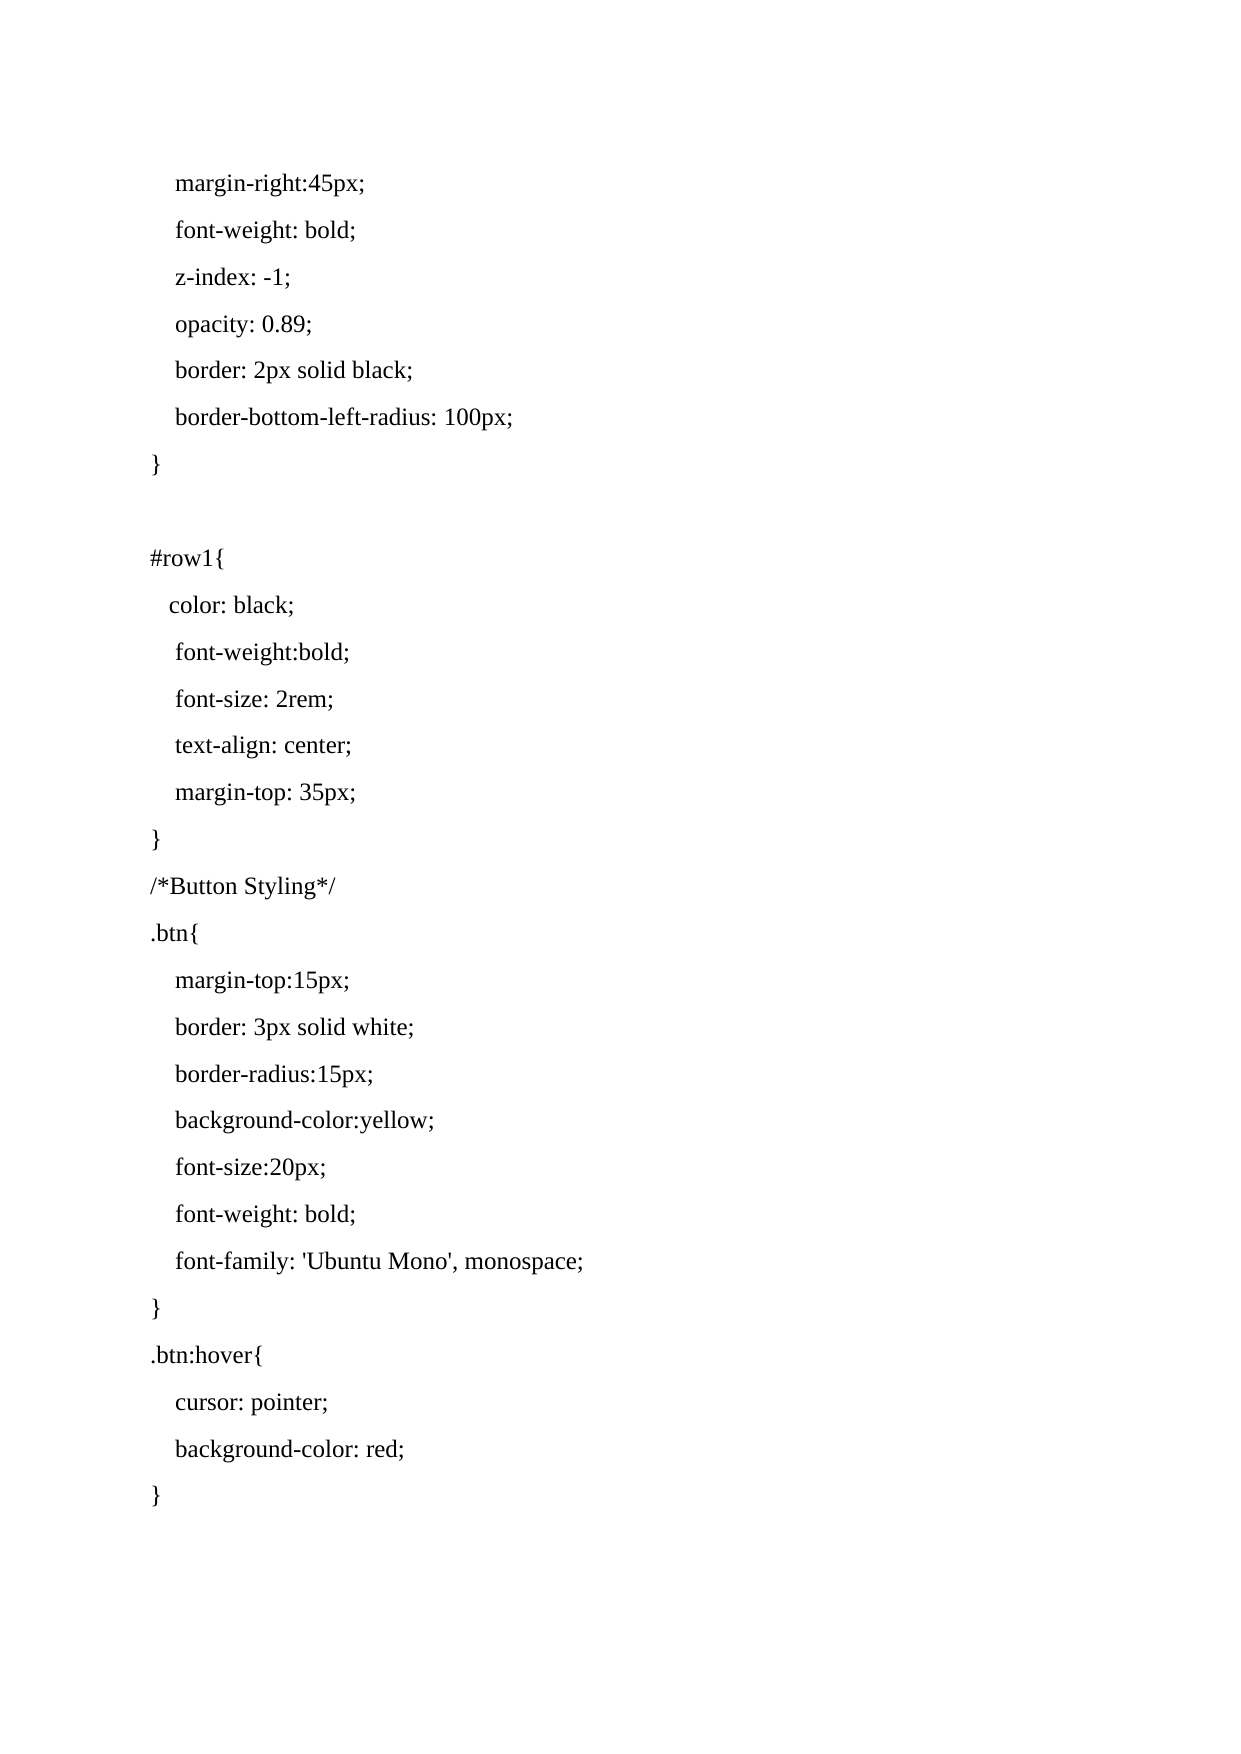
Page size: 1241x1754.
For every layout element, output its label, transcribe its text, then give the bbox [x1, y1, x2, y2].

text .btn{ [150, 900, 1090, 947]
text margin-top:15px; [150, 947, 1090, 994]
text cursor: pointer; [150, 1369, 1090, 1416]
text margin-top: 35px; [150, 759, 1090, 806]
text font-weight: bold; [150, 197, 1090, 244]
text font-weight:bold; [150, 619, 1090, 666]
text z-index: -1; [150, 244, 1090, 291]
text font-family: 'Ubuntu Mono', monospace; [150, 1228, 1090, 1275]
text opacity: 0.89; [150, 291, 1090, 337]
text /*Button Styling*/ [150, 853, 1090, 900]
text .btn:hover{ [150, 1322, 1090, 1369]
text font-size: 2rem; [150, 666, 1090, 712]
text } [150, 431, 1090, 478]
text font-weight: bold; [150, 1181, 1090, 1228]
text } [150, 1462, 1090, 1509]
text } [150, 1275, 1090, 1322]
text border-radius:15px; [150, 1041, 1090, 1087]
text color: black; [150, 572, 1090, 619]
text background-color:yellow; [150, 1087, 1090, 1134]
text } [150, 806, 1090, 853]
text #row1{ [150, 525, 1090, 572]
text background-color: red; [150, 1416, 1090, 1462]
text font-size:20px; [150, 1134, 1090, 1181]
text border: 2px solid black; [150, 337, 1090, 384]
text margin-right:45px; [150, 150, 1090, 197]
text border-bottom-left-radius: 100px; [150, 384, 1090, 431]
text text-align: center; [150, 712, 1090, 759]
text border: 3px solid white; [150, 994, 1090, 1041]
